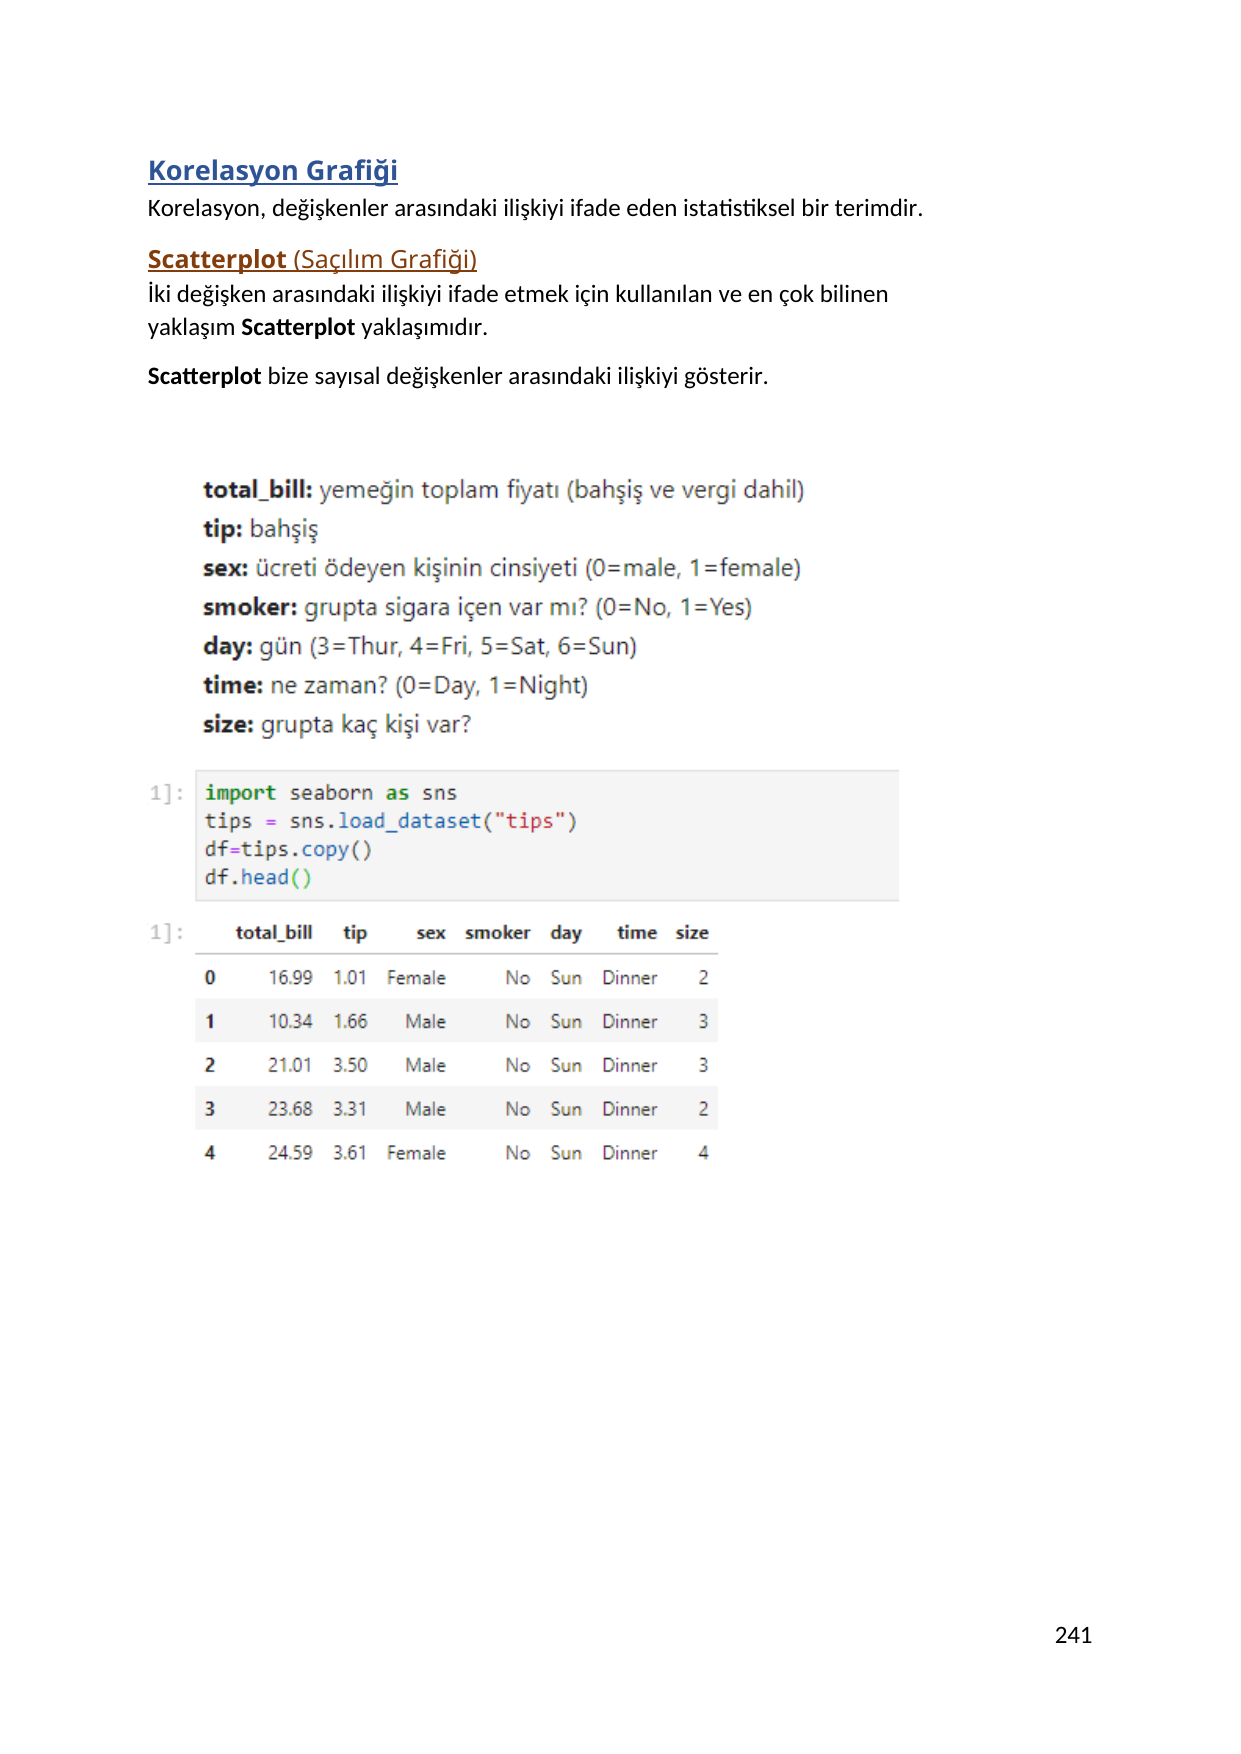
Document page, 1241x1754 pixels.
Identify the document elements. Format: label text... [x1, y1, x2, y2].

picture [147, 459, 900, 1191]
text İki değişken arasındaki ilişkiyi ifade etmek için kullanılan ve en çok bilinen yaklaşım Scatterplot yaklaşımıdır. [148, 278, 1092, 341]
subtitle Scatterplot (Saçılım Grafiği) [148, 241, 1092, 275]
text Korelasyon, değişkenler arasındaki ilişkiyi ifade eden istatistiksel bir terimdir. [148, 192, 1092, 222]
text Scatterplot bize sayısal değişkenler arasındaki ilişkiyi gösterir. [148, 361, 1092, 391]
subtitle Korelasyon Grafiği [148, 152, 1092, 189]
